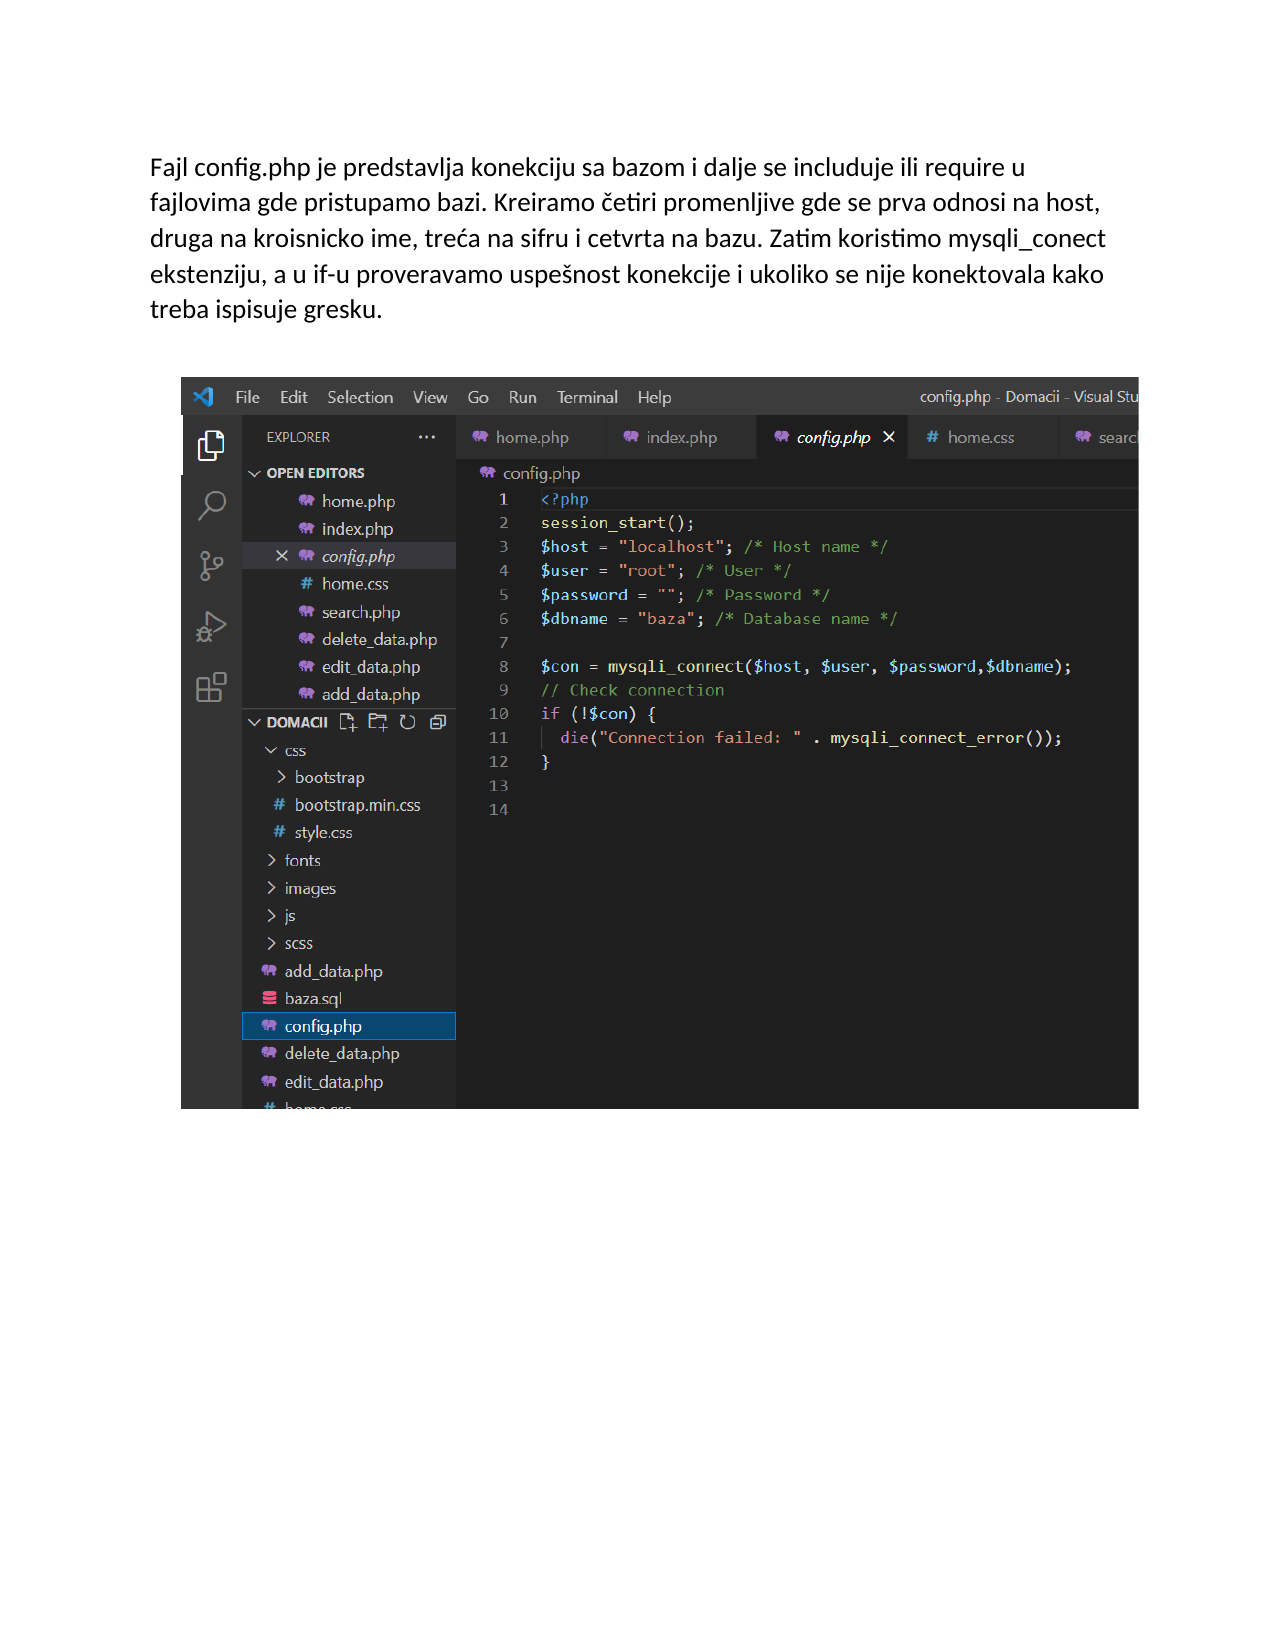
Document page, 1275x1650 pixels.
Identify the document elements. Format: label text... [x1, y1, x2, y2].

text Fajl config.php je predstavlja konekciju sa bazom i dalje se includuje ili require u fajlovima gde pristupamo bazi. Kreiramo četiri promenljive gde se prva odnosi na host, druga na kroisnicko ime, treća na sifru i cetvrta na bazu. Zatim koristimo mysqli_conect ekstenziju, a u if-u proveravamo uspešnost konekcije i ukoliko se nije konektovala kako treba ispisuje gresku. [150, 150, 1125, 326]
picture [181, 377, 1139, 1109]
